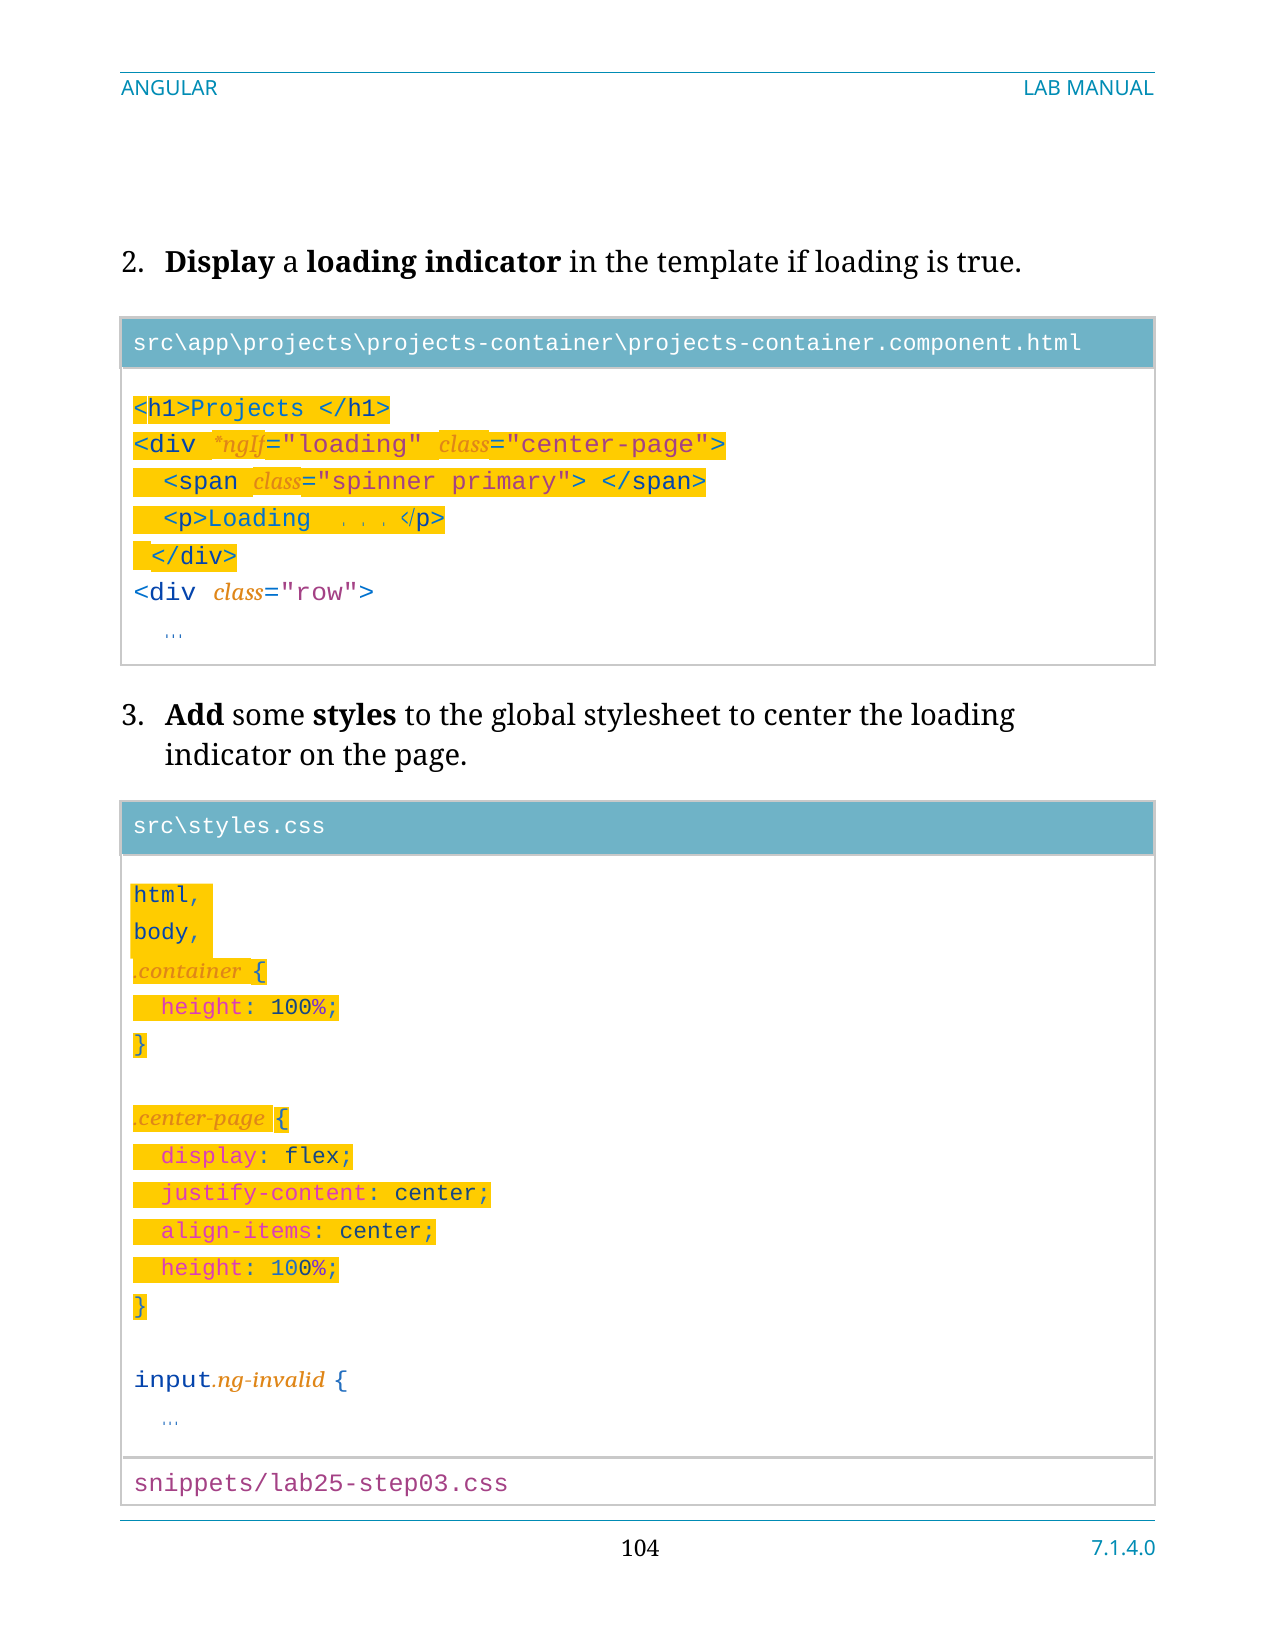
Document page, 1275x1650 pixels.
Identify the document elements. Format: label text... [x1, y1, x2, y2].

list Display a loading indicator in the template if loading is true. [121, 241, 1198, 281]
table_cell snippets/lab25-step03.css [122, 1456, 1154, 1504]
table_cell html, body, .container { height: 100%; } .center-page { display: flex; justify-content: center; align-items: center; height: 100%; } input.ng-invalid { ... [122, 855, 1154, 1456]
table_cell <h1>Projects </h1> <div *ngIf="loading" class="center-page"> <span class="spinner primary"> </span> <p>Loading ... </p> </div> <div class="row"> ... [122, 368, 1154, 664]
table_header src\app\projects\projects-container\projects-container.component.html [122, 319, 1153, 367]
table_header src\styles.css [122, 802, 1153, 854]
list Add some styles to the global stylesheet to center the loading indicator on the page. [121, 694, 1120, 773]
